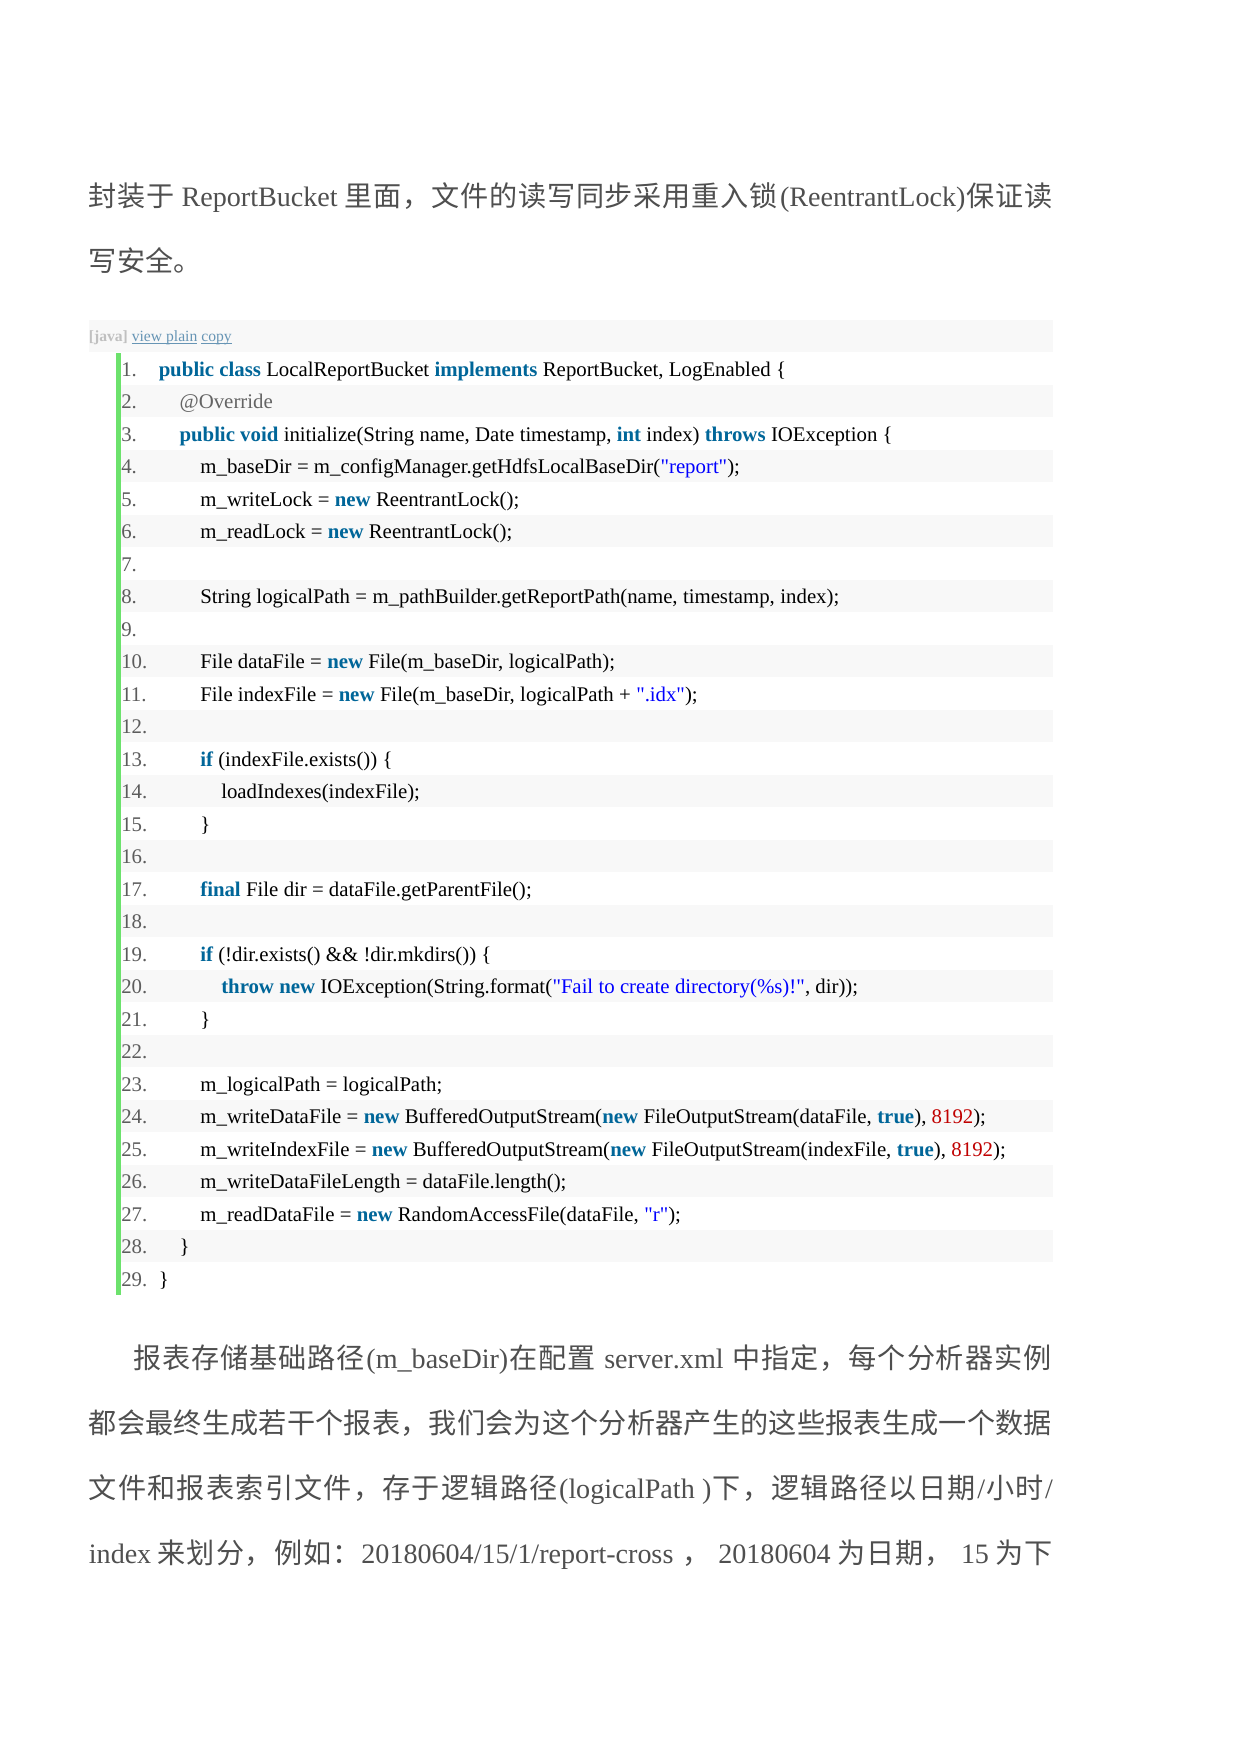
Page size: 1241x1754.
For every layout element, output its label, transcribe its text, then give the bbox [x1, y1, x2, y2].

list } [121, 1002, 1053, 1035]
list m_logicalPath = logicalPath; [121, 1067, 1053, 1100]
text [89, 162, 1053, 292]
list public class LocalReportBucket implements ReportBucket, LogEnabled { [116, 352, 1053, 385]
list loadIndexes(indexFile); [121, 775, 1053, 807]
list m_writeIndexFile = new BufferedOutputStream(new FileOutputStream(indexFile, true), 8192); [121, 1132, 1053, 1165]
list m_readLock = new ReentrantLock(); [121, 515, 1053, 547]
list } [121, 807, 1053, 840]
list @Override [121, 385, 1053, 417]
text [89, 1324, 1053, 1584]
list m_writeDataFileLength = dataFile.length(); [121, 1165, 1053, 1197]
list m_writeDataFile = new BufferedOutputStream(new FileOutputStream(dataFile, true), 8192); [121, 1100, 1053, 1132]
list String logicalPath = m_pathBuilder.getReportPath(name, timestamp, index); [121, 580, 1053, 612]
list m_baseDir = m_configManager.getHdfsLocalBaseDir("report"); [121, 450, 1053, 482]
list final File dir = dataFile.getParentFile(); [121, 872, 1053, 905]
list File dataFile = new File(m_baseDir, logicalPath); [121, 645, 1053, 677]
list m_readDataFile = new RandomAccessFile(dataFile, "r"); [121, 1197, 1053, 1230]
text [java] view plain copy [89, 320, 1053, 352]
list if (indexFile.exists()) { [121, 742, 1053, 775]
list } [121, 1230, 1053, 1262]
list } [121, 1262, 1053, 1295]
list if (!dir.exists() && !dir.mkdirs()) { [121, 937, 1053, 970]
list File indexFile = new File(m_baseDir, logicalPath + ".idx"); [121, 677, 1053, 710]
list throw new IOException(String.format("Fail to create directory(%s)!", dir)); [121, 970, 1053, 1002]
list m_writeLock = new ReentrantLock(); [121, 482, 1053, 515]
list public void initialize(String name, Date timestamp, int index) throws IOException { [121, 417, 1053, 450]
